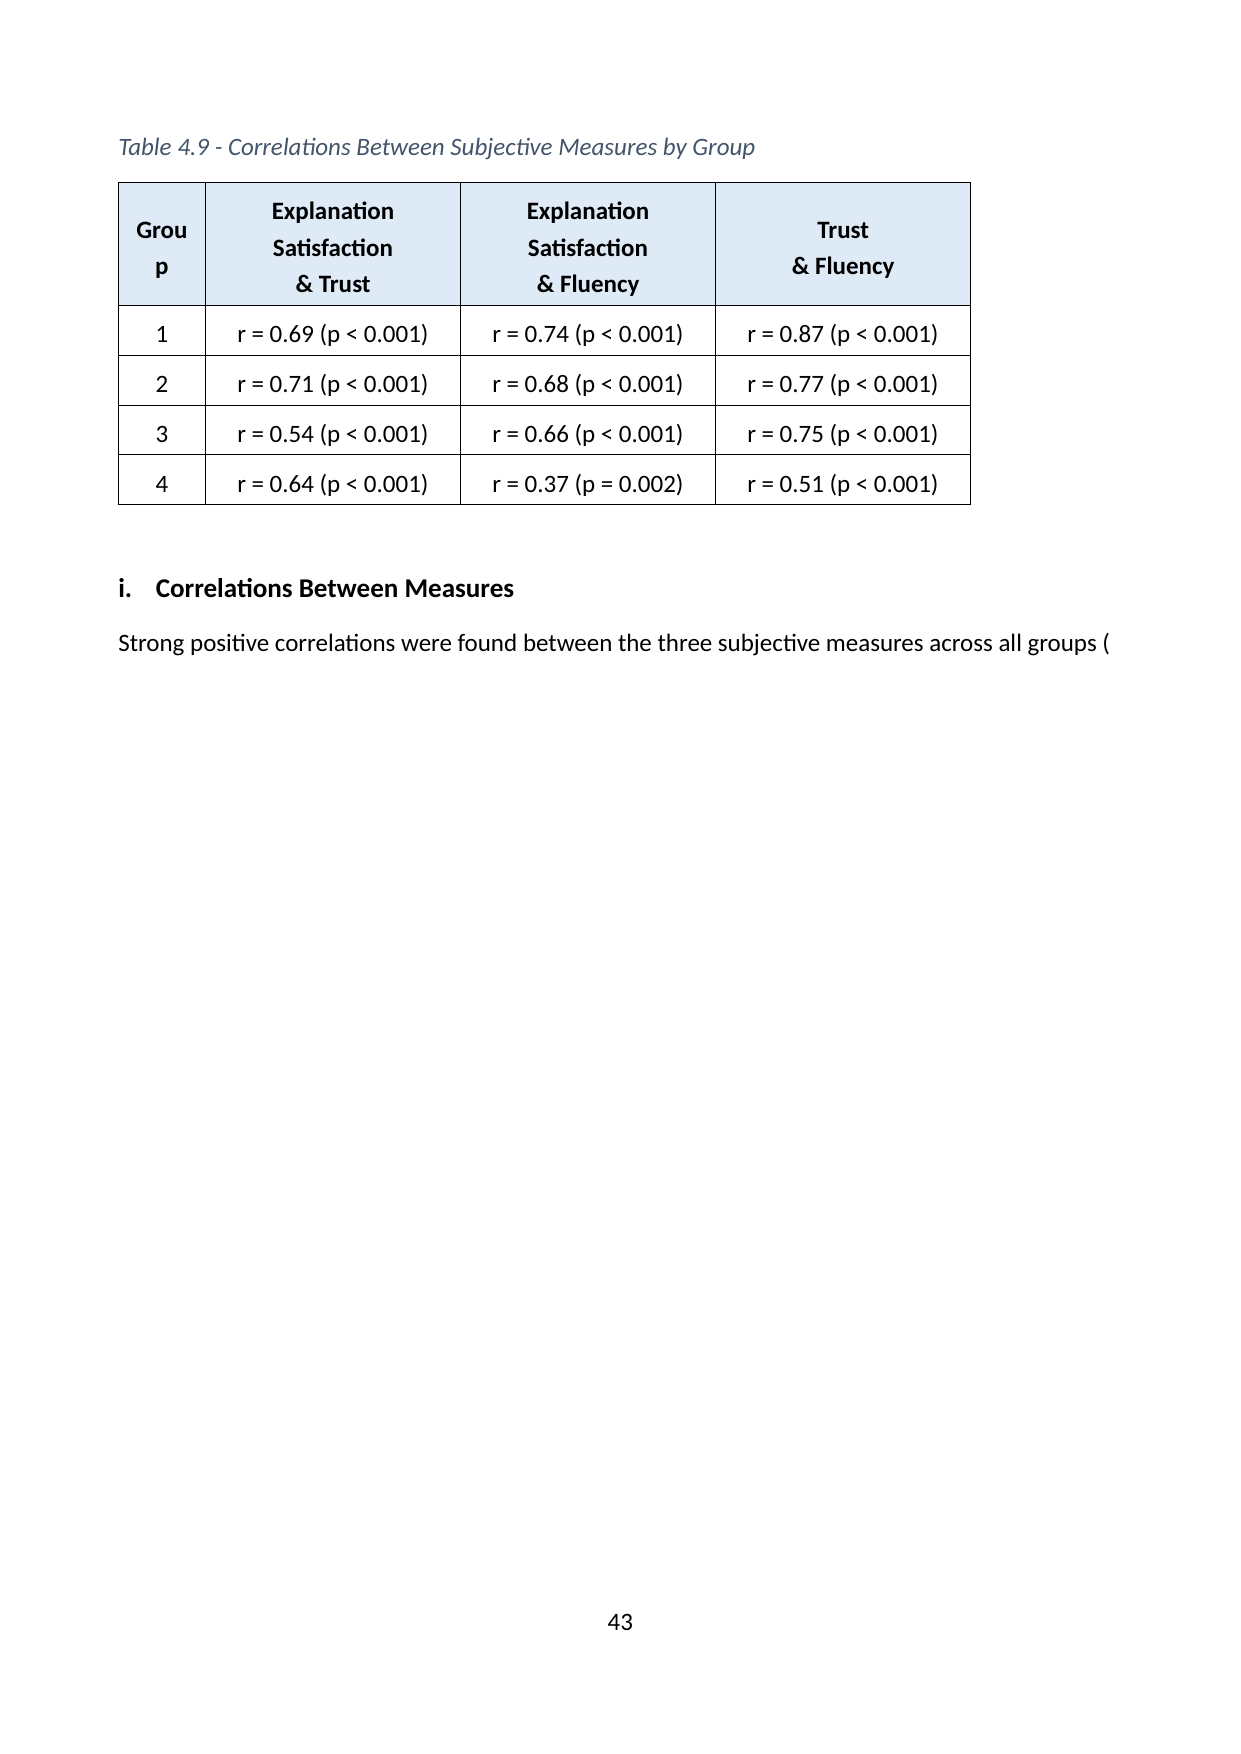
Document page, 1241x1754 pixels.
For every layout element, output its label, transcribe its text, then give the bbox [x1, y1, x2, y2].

table_header Trust & Fluency [716, 183, 970, 305]
table_cell 4 [119, 455, 205, 504]
table_header Explanation Satisfaction & Trust [206, 183, 460, 305]
table_cell 3 [119, 406, 205, 454]
table_cell r = 0.51 (p < 0.001) [716, 455, 970, 504]
table_header Explanation Satisfaction & Fluency [461, 183, 715, 305]
table_cell r = 0.66 (p < 0.001) [461, 406, 715, 454]
table_cell r = 0.71 (p < 0.001) [206, 356, 460, 404]
table_cell 1 [119, 306, 205, 355]
table_cell r = 0.54 (p < 0.001) [206, 406, 460, 454]
text Strong positive correlations were found between the three subjective measures across all groups ( [118, 627, 1122, 658]
table_cell r = 0.64 (p < 0.001) [206, 455, 460, 504]
table_cell r = 0.37 (p = 0.002) [461, 455, 715, 504]
table_header Group [119, 183, 205, 305]
subtitle Correlations Between Measures [118, 571, 1122, 604]
table_cell r = 0.69 (p < 0.001) [206, 306, 460, 355]
table_cell r = 0.68 (p < 0.001) [461, 356, 715, 404]
table_cell r = 0.77 (p < 0.001) [716, 356, 970, 404]
table_cell 2 [119, 356, 205, 404]
table_cell r = 0.74 (p < 0.001) [461, 306, 715, 355]
table_cell r = 0.87 (p < 0.001) [716, 306, 970, 355]
table_cell r = 0.75 (p < 0.001) [716, 406, 970, 454]
